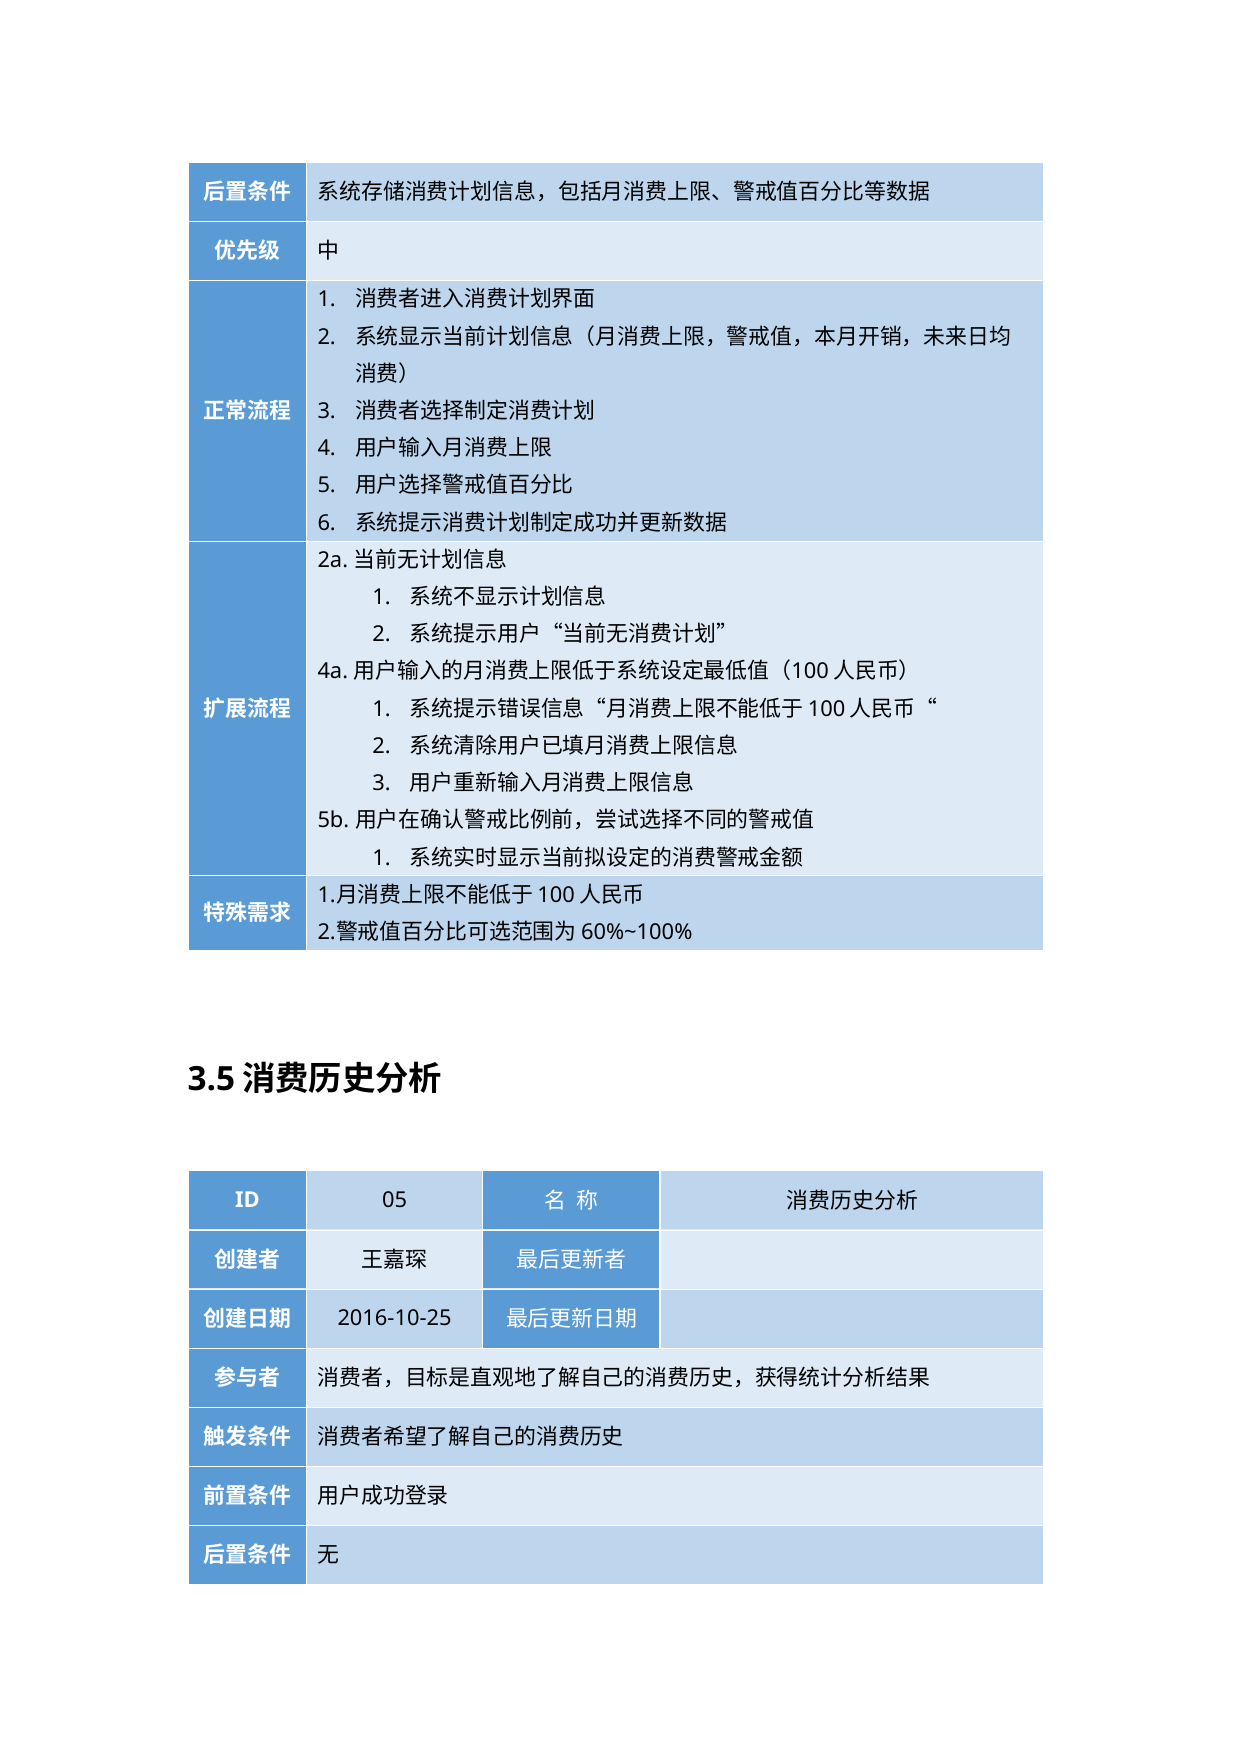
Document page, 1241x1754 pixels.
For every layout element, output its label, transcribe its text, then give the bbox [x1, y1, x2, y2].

table_cell 无 [307, 1526, 1043, 1584]
table_cell 后置条件 [189, 163, 306, 221]
table_header 05 [307, 1171, 482, 1229]
table_cell 参与者 [189, 1349, 306, 1407]
table_header ID [189, 1171, 306, 1229]
table_cell 创建日期 [189, 1290, 306, 1348]
table_cell 后置条件 [189, 1526, 306, 1584]
table_cell 消费者希望了解自己的消费历史 [307, 1408, 1043, 1466]
table_cell 最后更新者 [483, 1231, 659, 1288]
table_cell 扩展流程 [189, 542, 306, 875]
table_cell 2a. 当前无计划信息 系统不显示计划信息 系统提示用户“当前无消费计划” 4a. 用户输入的月消费上限低于系统设定最低值（100人民币） 系统提示错误信息“月消费上限不能低于100人民币“ 系统清除用户已填月消费上限信息 用户重新输入月消费上限信息 5b. 用户在确认警戒比例前，尝试选择不同的警戒值 系统实时显示当前拟设定的消费警戒金额 [307, 542, 1043, 875]
table_cell 前置条件 [189, 1467, 306, 1525]
table_header 名 称 [483, 1171, 659, 1229]
table_cell 2016-10-25 [307, 1290, 482, 1348]
table_cell 正常流程 [189, 281, 306, 541]
table_header 消费历史分析 [661, 1171, 1043, 1229]
table_cell 中 [307, 222, 1043, 280]
table_cell 最后更新日期 [483, 1290, 659, 1348]
table_cell 王嘉琛 [307, 1231, 482, 1288]
table_cell 优先级 [189, 222, 306, 280]
table_cell [661, 1231, 1043, 1288]
table_cell 消费者进入消费计划界面 系统显示当前计划信息（月消费上限，警戒值，本月开销，未来日均消费） 消费者选择制定消费计划 用户输入月消费上限 用户选择警戒值百分比 系统提示消费计划制定成功并更新数据 [307, 281, 1043, 541]
table_cell [661, 1290, 1043, 1348]
table_cell 1.月消费上限不能低于100人民币 2.警戒值百分比可选范围为60%~100% [307, 876, 1043, 950]
table_cell 系统存储消费计划信息，包括月消费上限、警戒值百分比等数据 [307, 163, 1043, 221]
table_cell 创建者 [189, 1231, 306, 1288]
table_cell 触发条件 [189, 1408, 306, 1466]
table_cell 特殊需求 [189, 876, 306, 950]
table_cell 消费者，目标是直观地了解自己的消费历史，获得统计分析结果 [307, 1349, 1043, 1407]
subtitle 3.5消费历史分析 [187, 1043, 1053, 1108]
table_cell 用户成功登录 [307, 1467, 1043, 1525]
